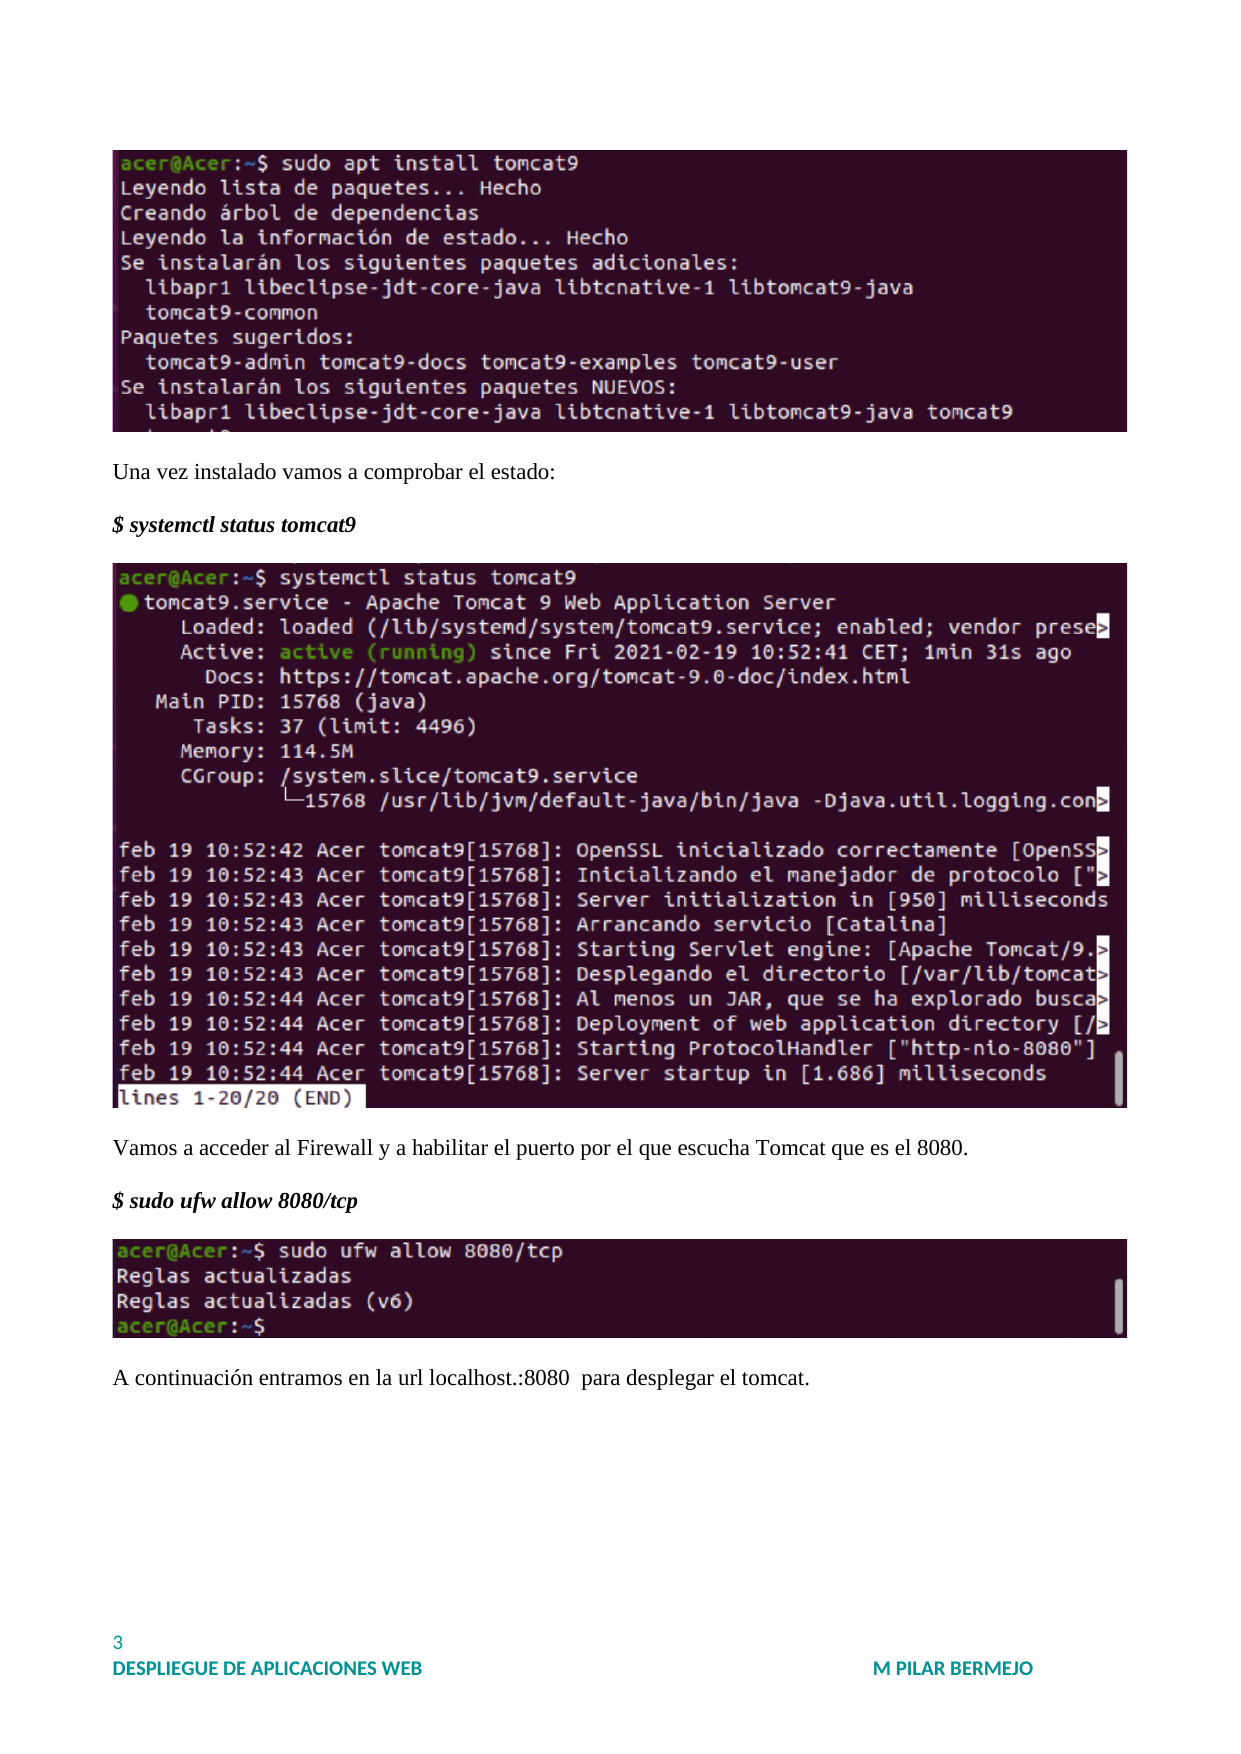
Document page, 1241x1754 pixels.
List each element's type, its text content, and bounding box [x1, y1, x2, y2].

text Una vez instalado vamos a comprobar el estado: [112, 458, 1128, 484]
text Vamos a acceder al Firewall y a habilitar el puerto por el que escucha Tomcat que es el 8080. [112, 1134, 1128, 1161]
picture [112, 563, 1128, 1108]
picture [112, 1239, 1128, 1338]
text $ systemctl status tomcat9 [112, 511, 1128, 537]
text $ sudo ufw allow 8080/tcp [112, 1187, 1128, 1213]
text A continuación entramos en la url localhost.:8080 para desplegar el tomcat. [112, 1364, 1128, 1390]
picture [112, 150, 1128, 432]
